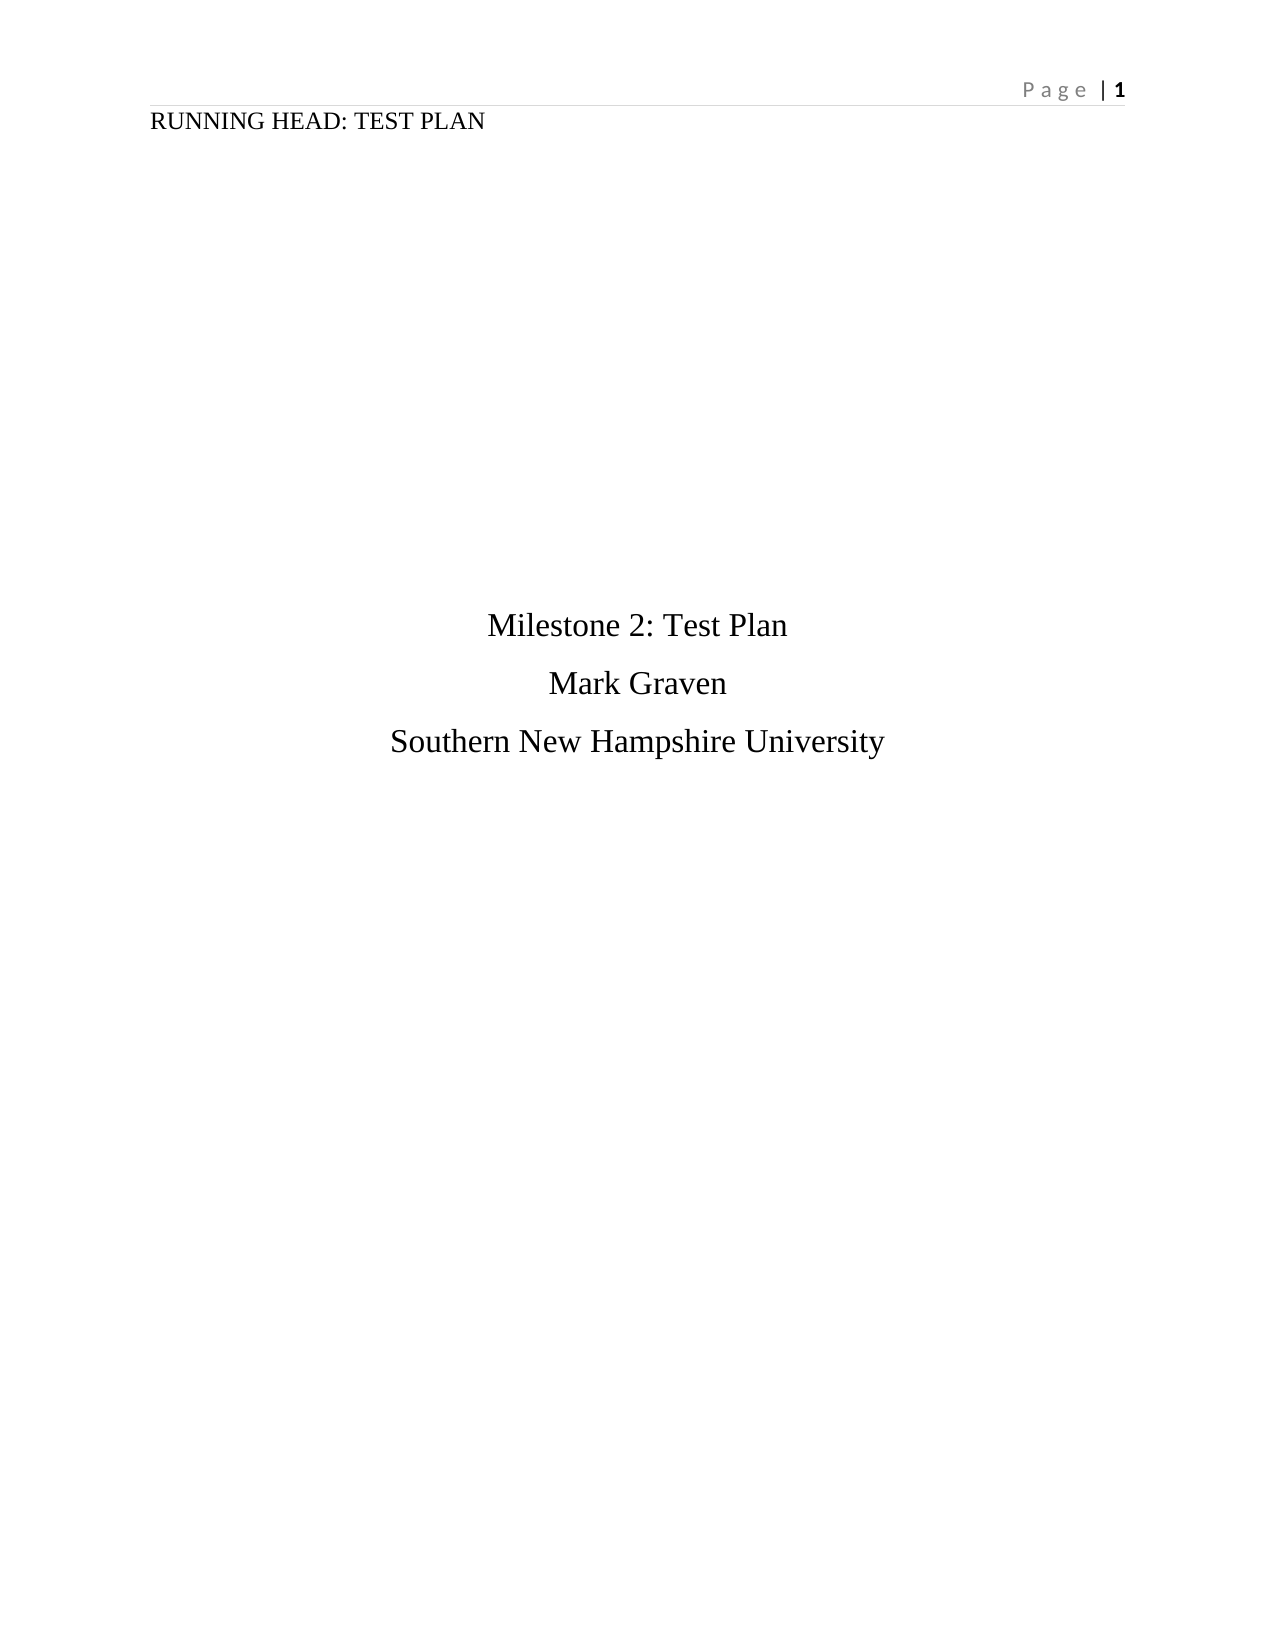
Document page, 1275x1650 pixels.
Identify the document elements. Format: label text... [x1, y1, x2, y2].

text Mark Graven [150, 663, 1125, 701]
text Milestone 2: Test Plan [150, 605, 1125, 643]
text Southern New Hampshire University [150, 721, 1125, 759]
